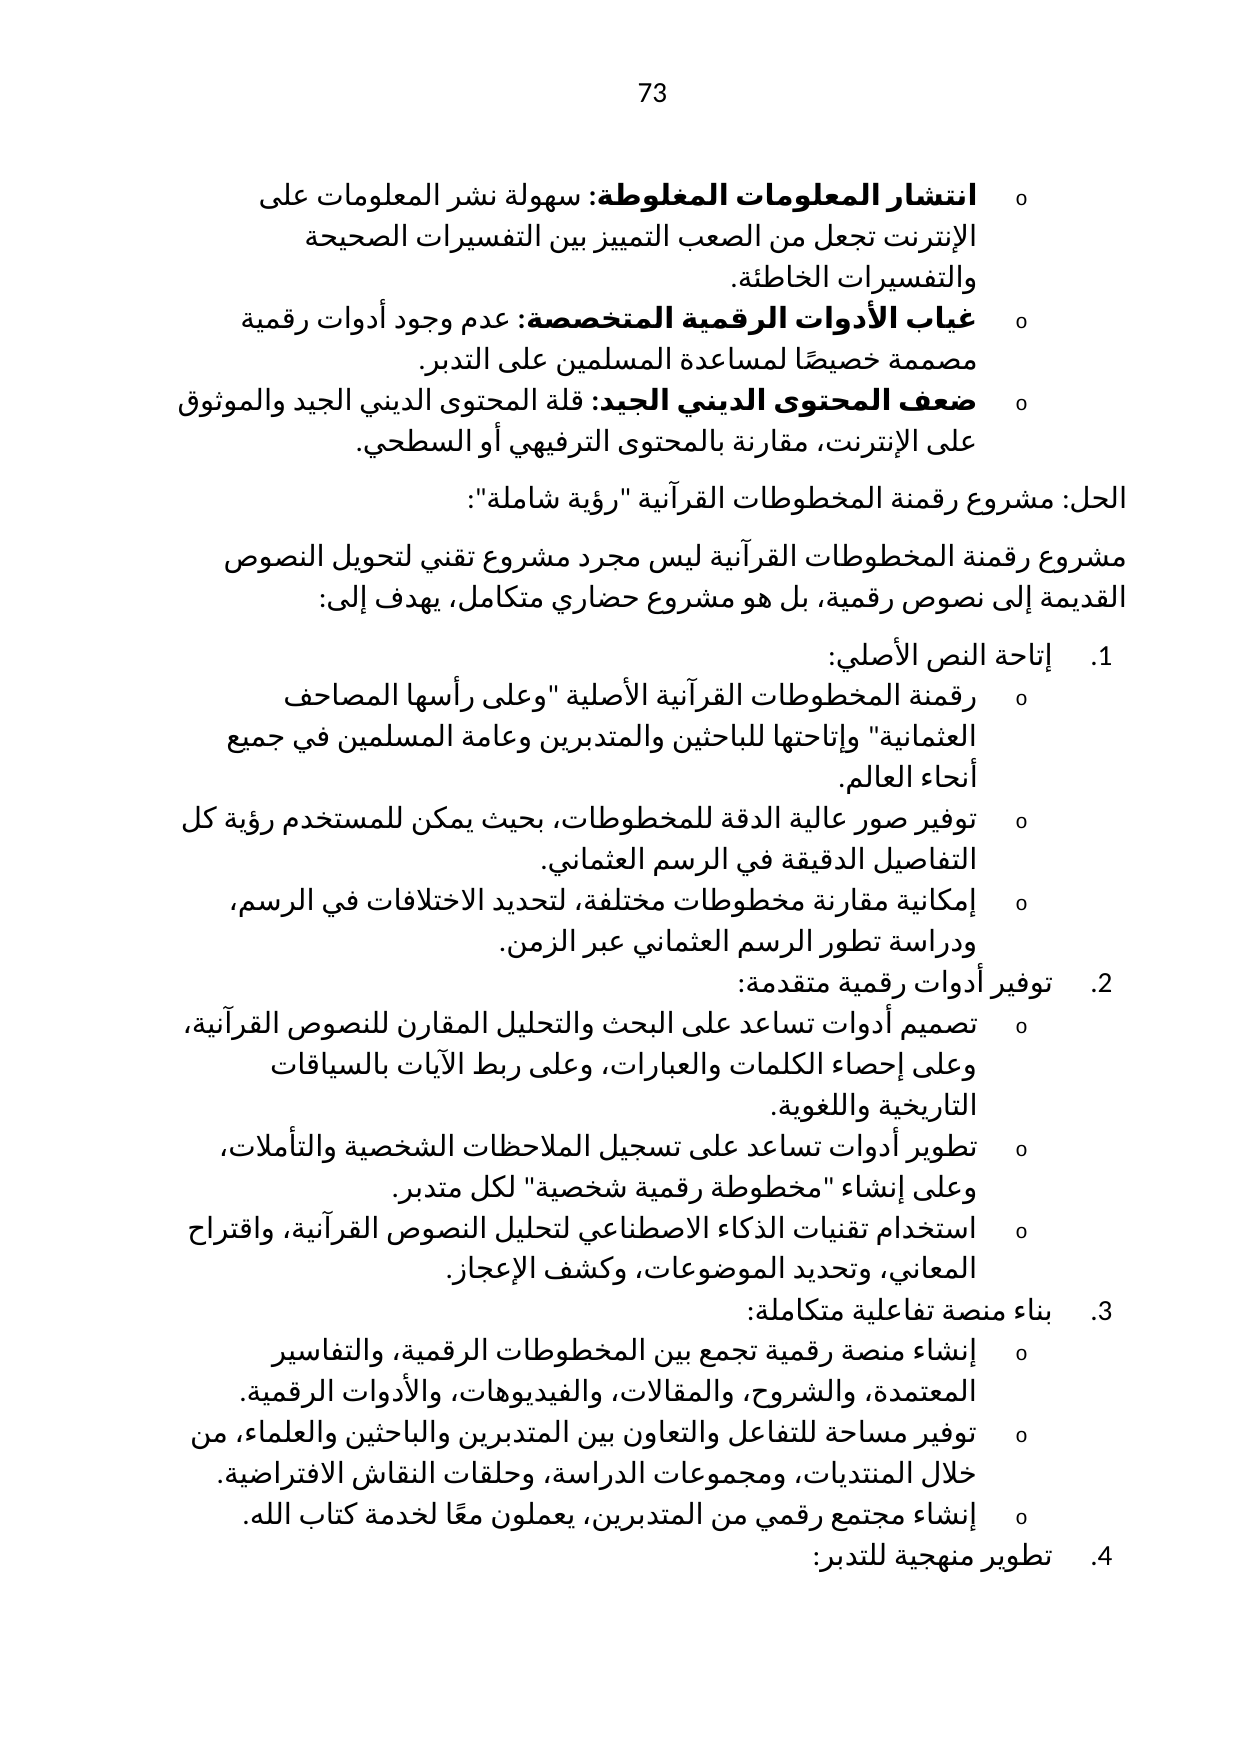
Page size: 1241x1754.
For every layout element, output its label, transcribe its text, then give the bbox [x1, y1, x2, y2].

list إنشاء منصة رقمية تجمع بين المخطوطات الرقمية، والتفاسير المعتمدة، والشروح، والمقالات، والفيديوهات، والأدوات الرقمية. [177, 1332, 1015, 1409]
list توفير صور عالية الدقة للمخطوطات، بحيث يمكن للمستخدم رؤية كل التفاصيل الدقيقة في الرسم العثماني. [177, 800, 1015, 877]
list ضعف المحتوى الديني الجيد: قلة المحتوى الديني الجيد والموثوق على الإنترنت، مقارنة بالمحتوى الترفيهي أو السطحي. [177, 382, 1015, 458]
list رقمنة المخطوطات القرآنية الأصلية "وعلى رأسها المصاحف العثمانية" وإتاحتها للباحثين والمتدبرين وعامة المسلمين في جميع أنحاء العالم. [177, 677, 1015, 795]
list غياب الأدوات الرقمية المتخصصة: عدم وجود أدوات رقمية مصممة خصيصًا لمساعدة المسلمين على التدبر. [177, 300, 1015, 377]
text الحل: مشروع رقمنة المخطوطات القرآنية "رؤية شاملة": [177, 480, 1128, 516]
list تطوير أدوات تساعد على تسجيل الملاحظات الشخصية والتأملات، وعلى إنشاء "مخطوطة رقمية شخصية" لكل متدبر. [177, 1128, 1015, 1204]
list توفير أدوات رقمية متقدمة: [177, 964, 1090, 1000]
list انتشار المعلومات المغلوطة: سهولة نشر المعلومات على الإنترنت تجعل من الصعب التمييز بين التفسيرات الصحيحة والتفسيرات الخاطئة. [177, 177, 1015, 295]
list توفير مساحة للتفاعل والتعاون بين المتدبرين والباحثين والعلماء، من خلال المنتديات، ومجموعات الدراسة، وحلقات النقاش الافتراضية. [177, 1414, 1015, 1491]
list بناء منصة تفاعلية متكاملة: [177, 1292, 1090, 1327]
list إتاحة النص الأصلي: [177, 637, 1090, 672]
list إمكانية مقارنة مخطوطات مختلفة، لتحديد الاختلافات في الرسم، ودراسة تطور الرسم العثماني عبر الزمن. [177, 882, 1015, 959]
list استخدام تقنيات الذكاء الاصطناعي لتحليل النصوص القرآنية، واقتراح المعاني، وتحديد الموضوعات، وكشف الإعجاز. [177, 1210, 1015, 1286]
list إنشاء مجتمع رقمي من المتدبرين، يعملون معًا لخدمة كتاب الله. [177, 1496, 1015, 1532]
list تطوير منهجية للتدبر: [177, 1537, 1090, 1573]
text مشروع رقمنة المخطوطات القرآنية ليس مجرد مشروع تقني لتحويل النصوص القديمة إلى نصوص رقمية، بل هو مشروع حضاري متكامل، يهدف إلى: [177, 538, 1128, 614]
list تصميم أدوات تساعد على البحث والتحليل المقارن للنصوص القرآنية، وعلى إحصاء الكلمات والعبارات، وعلى ربط الآيات بالسياقات التاريخية واللغوية. [177, 1005, 1015, 1122]
